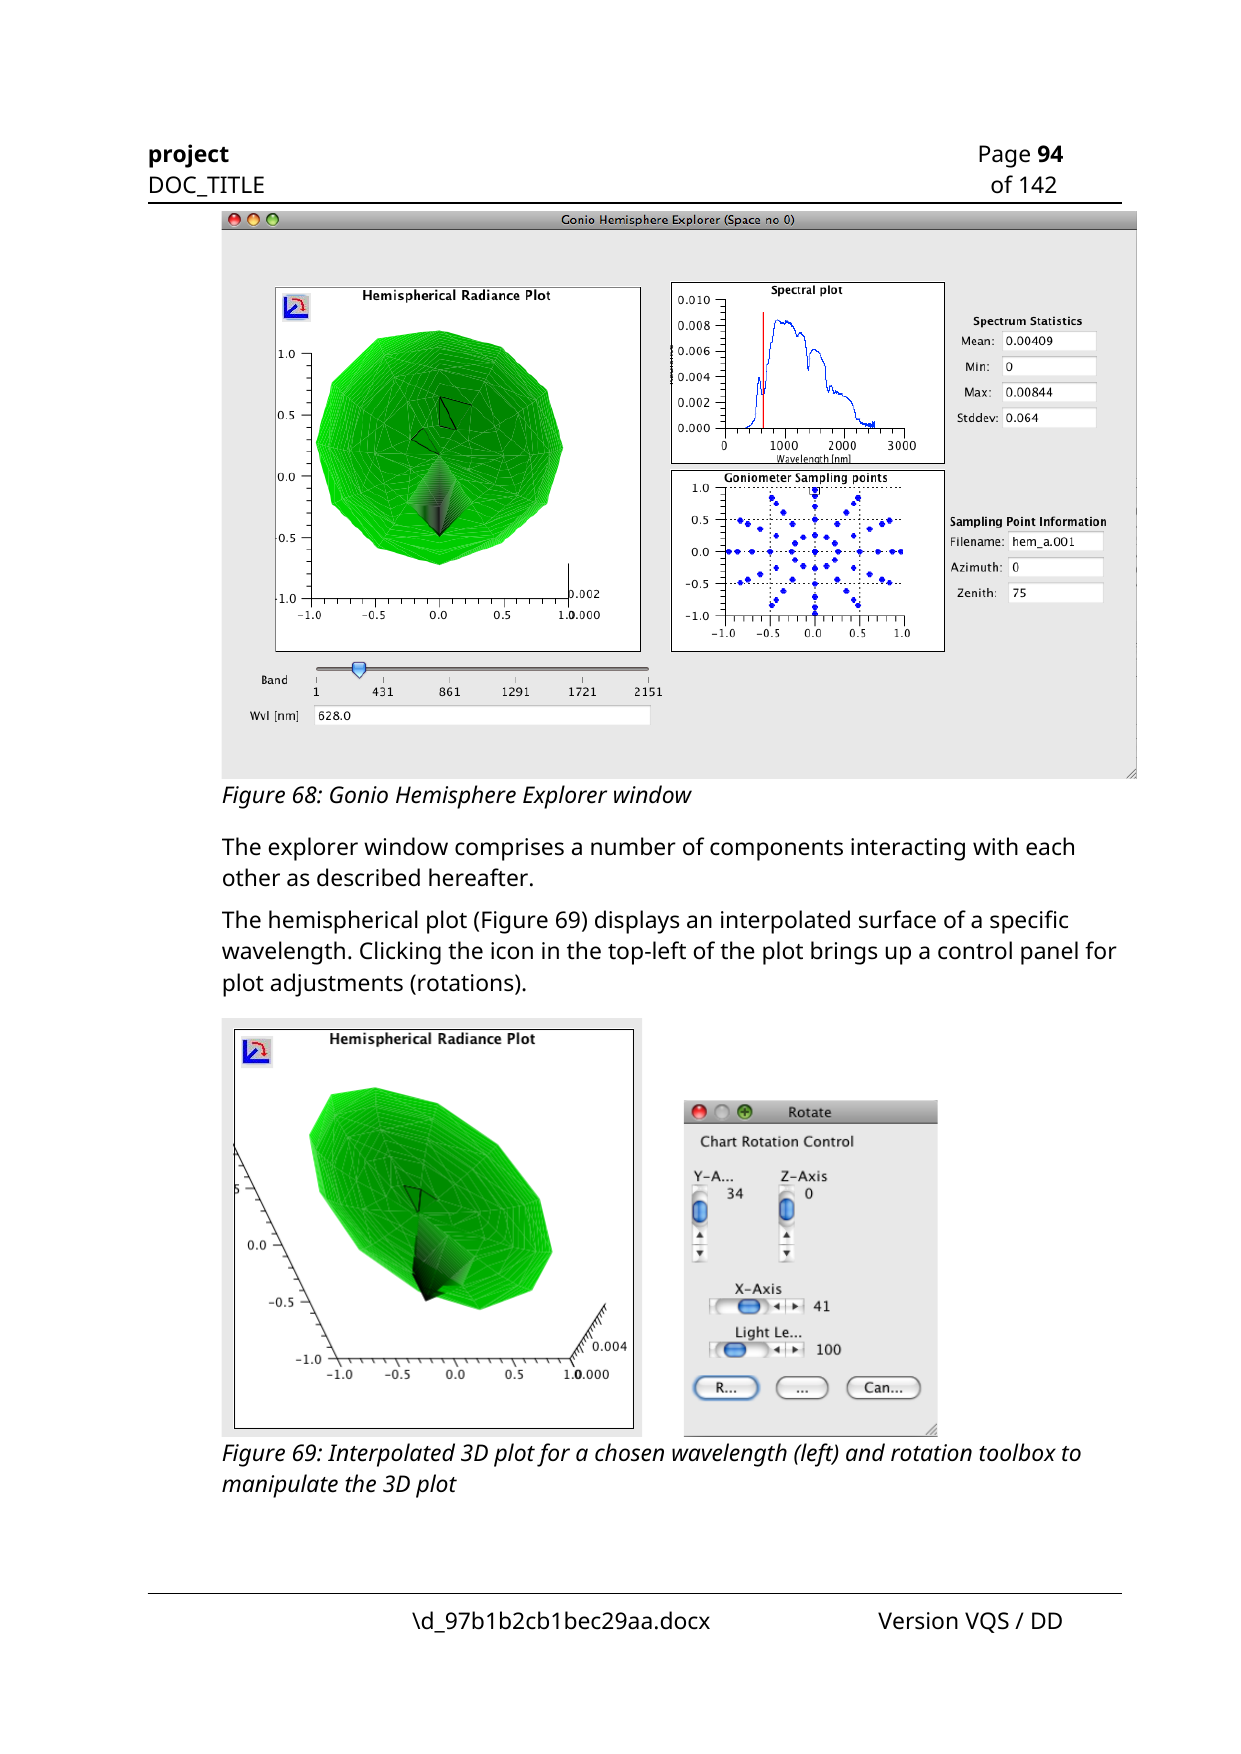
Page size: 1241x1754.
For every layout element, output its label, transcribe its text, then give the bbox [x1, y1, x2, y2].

picture [221, 1018, 643, 1437]
picture [683, 1100, 938, 1437]
picture [221, 211, 1137, 779]
text The explorer window comprises a number of components interacting with each other as described hereafter. [222, 831, 1122, 894]
